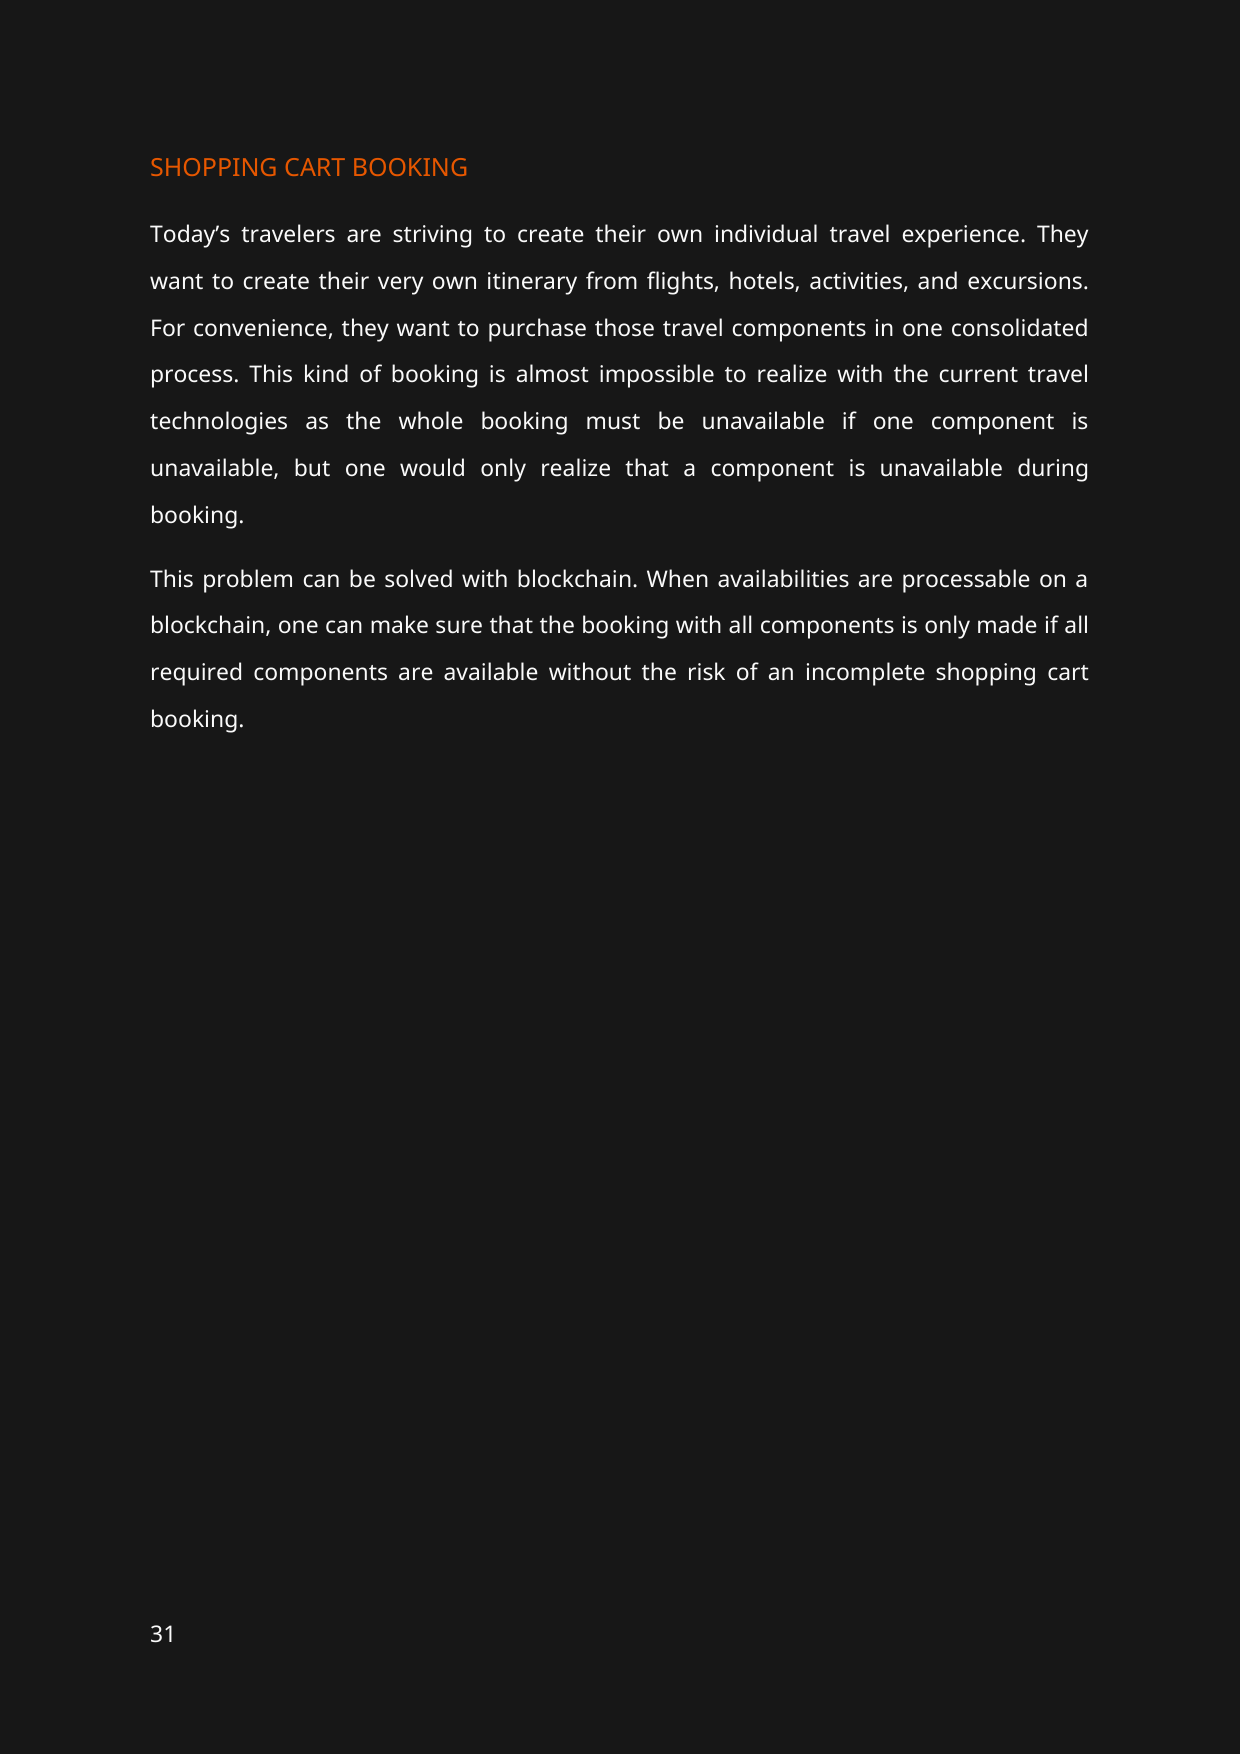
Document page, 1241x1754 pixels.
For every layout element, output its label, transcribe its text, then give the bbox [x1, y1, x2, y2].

subtitle Shopping Cart Booking [150, 150, 1090, 184]
text Today’s travelers are striving to create their own individual travel experience. They want to create their very own itinerary from flights, hotels, activities, and excursions. For convenience, they want to purchase those travel components in one consolidated process. This kind of booking is almost impossible to realize with the current travel technologies as the whole booking must be unavailable if one component is unavailable, but one would only realize that a component is unavailable during booking. [150, 218, 1090, 530]
text This problem can be solved with blockchain. When availabilities are processable on a blockchain, one can make sure that the booking with all components is only made if all required components are available without the risk of an incomplete shopping cart booking. [150, 562, 1090, 734]
